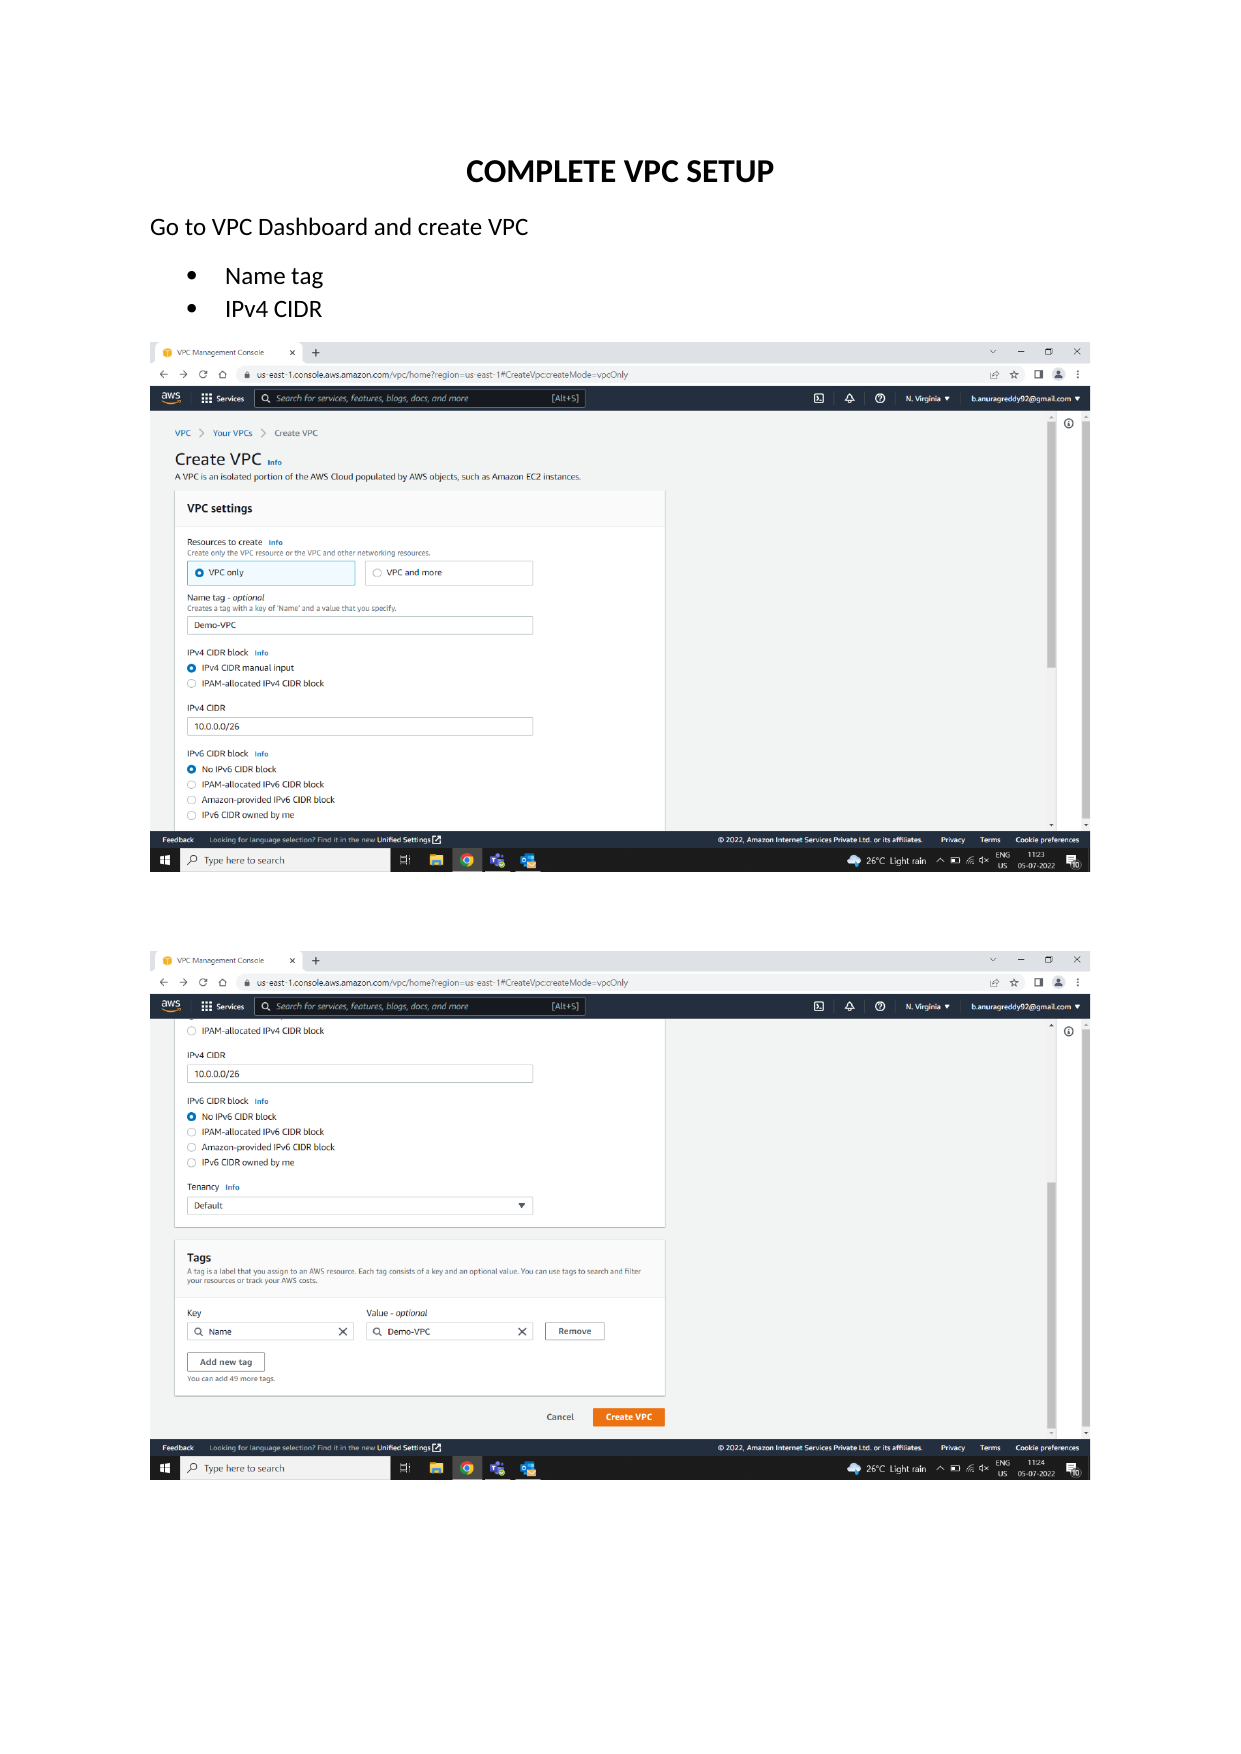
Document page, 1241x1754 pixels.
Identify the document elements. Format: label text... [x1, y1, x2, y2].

text COMPLETE VPC SETUP [150, 150, 1090, 191]
text Go to VPC Dashboard and create VPC [150, 211, 1090, 241]
list IPv4 CIDR [187, 293, 1090, 324]
picture [150, 342, 1091, 872]
list Name tag [187, 260, 1090, 291]
picture [150, 951, 1091, 1480]
